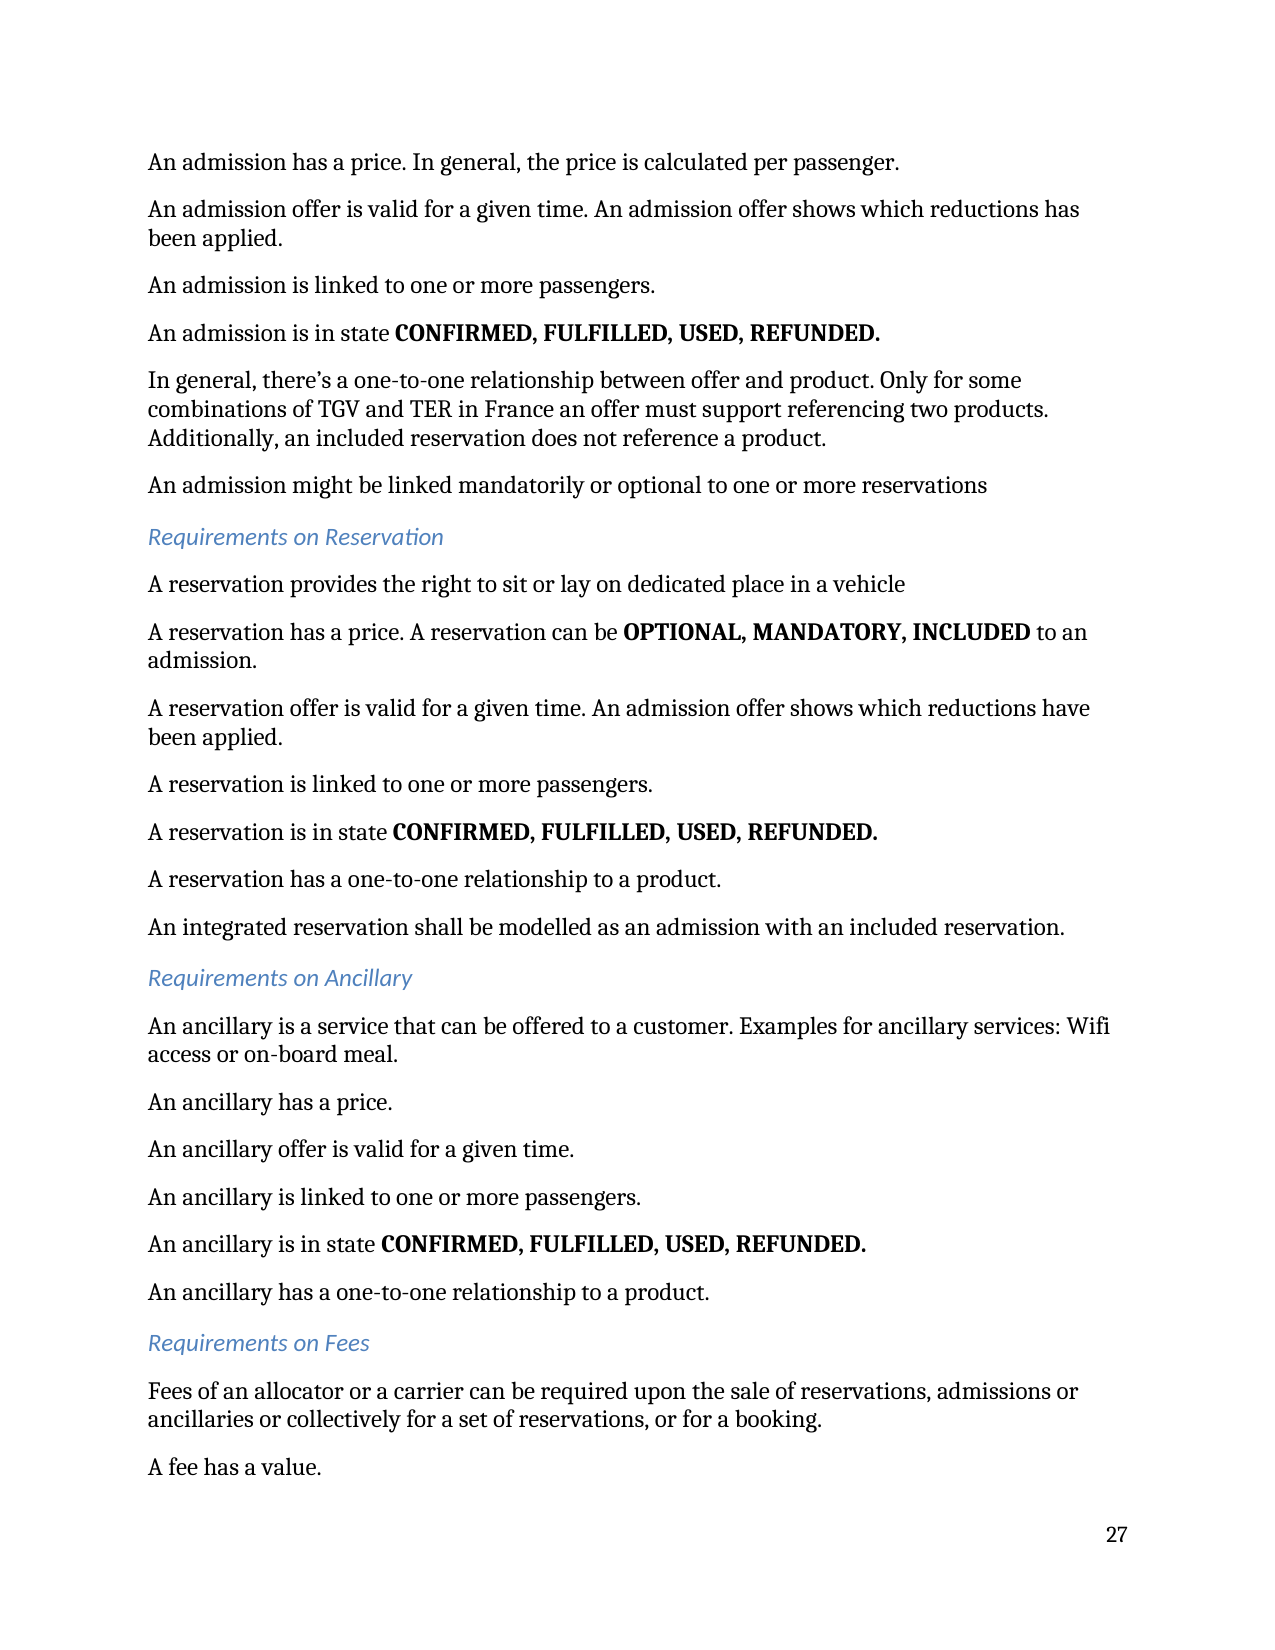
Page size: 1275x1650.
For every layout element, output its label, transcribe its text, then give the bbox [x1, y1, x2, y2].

text A reservation is in state CONFIRMED, FULFILLED, USED, REFUNDED. [148, 818, 1127, 846]
text An admission offer is valid for a given time. An admission offer shows which reductions has been applied. [148, 195, 1127, 253]
text An ancillary offer is valid for a given time. [148, 1135, 1127, 1164]
text A reservation has a price. A reservation can be OPTIONAL, MANDATORY, INCLUDED to an admission. [148, 618, 1127, 675]
text An admission has a price. In general, the price is calculated per passenger. [148, 148, 1127, 176]
text A reservation offer is valid for a given time. An admission offer shows which reductions have been applied. [148, 694, 1127, 751]
text Fees of an allocator or a carrier can be required upon the sale of reservations, admissions or ancillaries or collectively for a set of reservations, or for a booking. [148, 1377, 1127, 1434]
text An integrated reservation shall be modelled as an admission with an included reservation. [148, 913, 1127, 941]
text In general, there’s a one-to-one relationship between offer and product. Only for some combinations of TGV and TER in France an offer must support referencing two products. Additionally, an included reservation does not reference a product. [148, 366, 1127, 453]
text A reservation is linked to one or more passengers. [148, 770, 1127, 799]
text An admission might be linked mandatorily or optional to one or more reservations [148, 471, 1127, 500]
text An ancillary is a service that can be offered to a customer. Examples for ancillary services: Wifi access or on-board meal. [148, 1012, 1127, 1069]
text An admission is linked to one or more passengers. [148, 271, 1127, 300]
text An ancillary has a price. [148, 1088, 1127, 1117]
text A fee has a value. [148, 1453, 1127, 1482]
text An admission is in state CONFIRMED, FULFILLED, USED, REFUNDED. [148, 319, 1127, 348]
subtitle Requirements on Ancillary [148, 962, 1127, 993]
text An ancillary is linked to one or more passengers. [148, 1183, 1127, 1212]
subtitle Requirements on Reservation [148, 521, 1127, 551]
text A reservation provides the right to sit or lay on dedicated place in a vehicle [148, 570, 1127, 599]
text An ancillary is in state CONFIRMED, FULFILLED, USED, REFUNDED. [148, 1230, 1127, 1259]
subtitle Requirements on Fees [148, 1327, 1127, 1358]
text A reservation has a one-to-one relationship to a product. [148, 865, 1127, 894]
text An ancillary has a one-to-one relationship to a product. [148, 1278, 1127, 1307]
